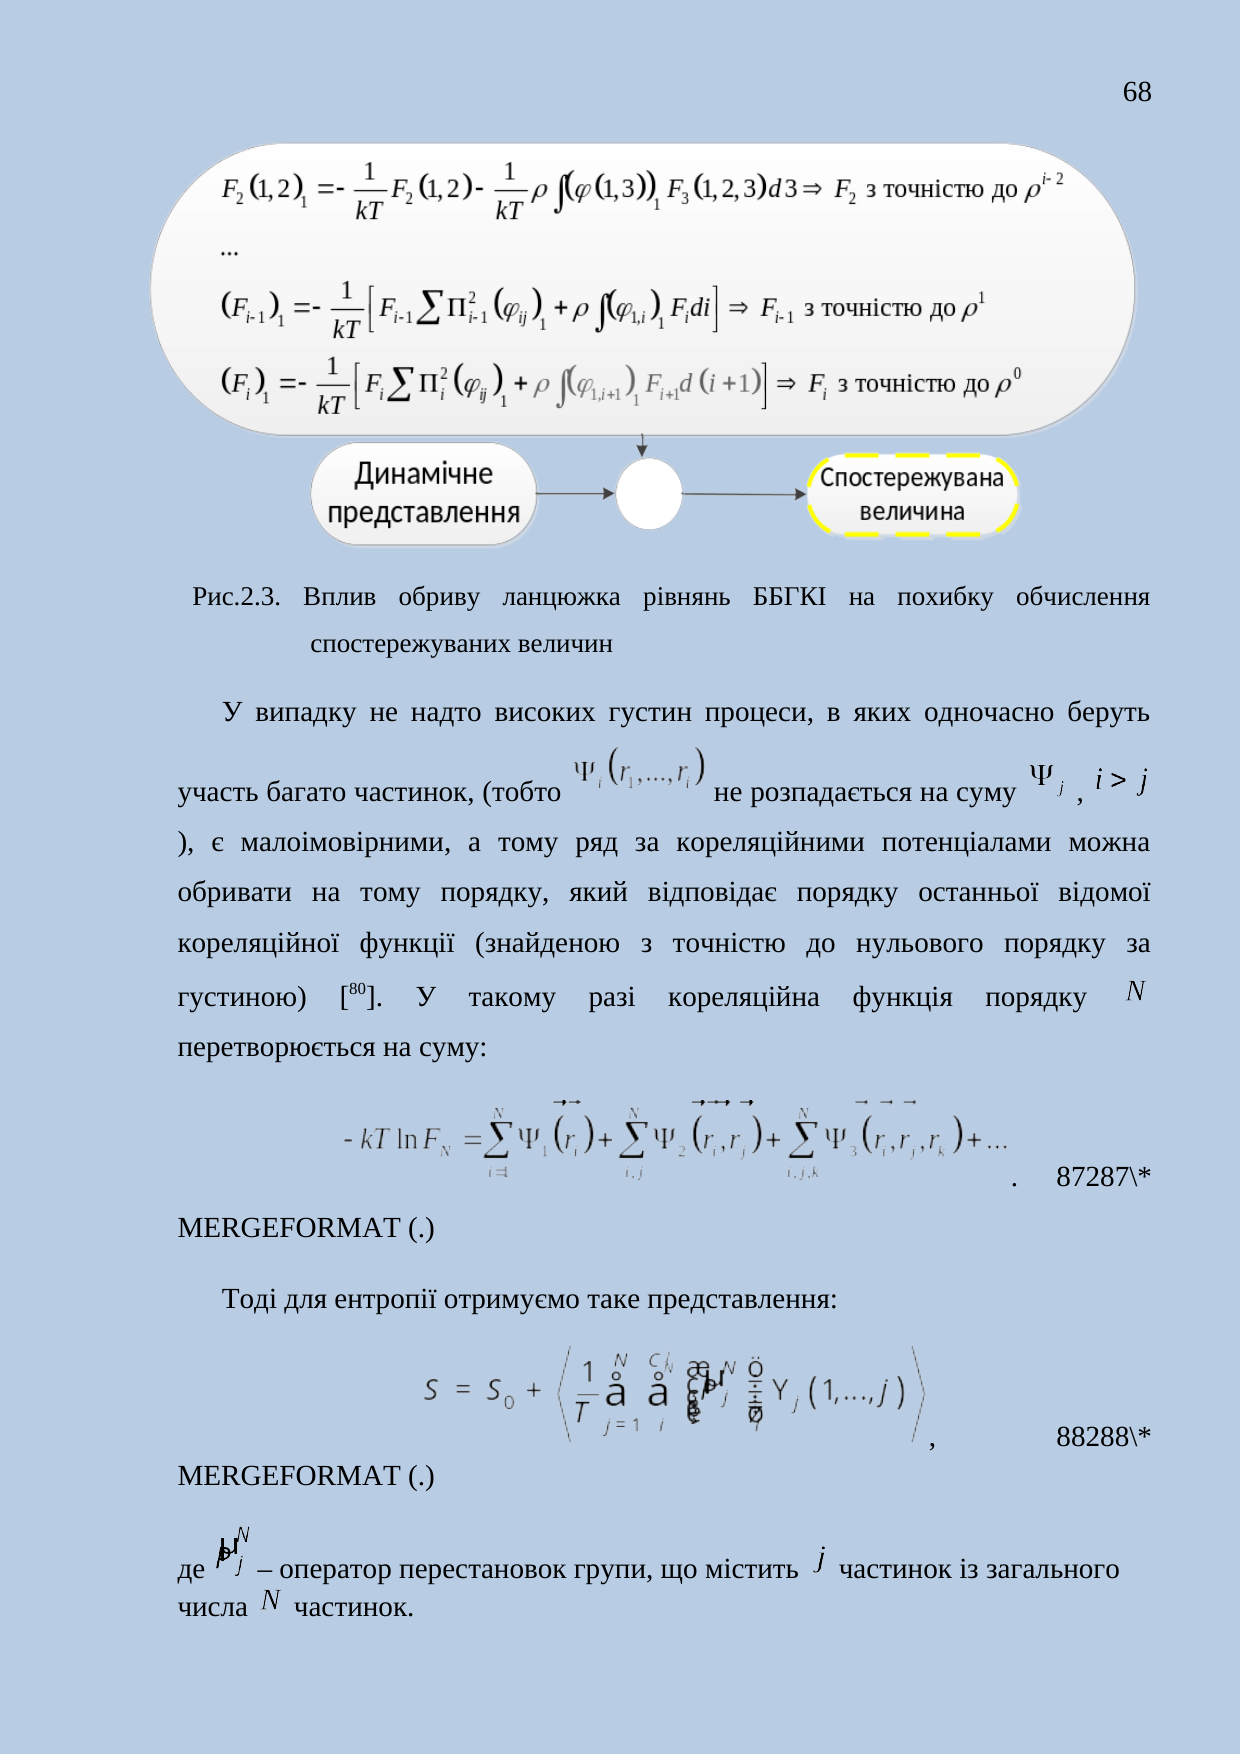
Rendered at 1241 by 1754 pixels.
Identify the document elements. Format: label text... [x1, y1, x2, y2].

text де – оператор перестановок групи, що містить частинок із загального числа частинок. [177, 1517, 1152, 1622]
text Тоді для ентропії отримуємо таке представлення: [177, 1281, 1152, 1314]
text . [177, 1101, 1152, 1243]
text , [177, 1340, 1152, 1491]
text Рис.2.3. Вплив обриву ланцюжка рівнянь ББГКІ на похибку обчислення спостережуваних величин [192, 580, 1152, 658]
text У випадку не надто високих густин процеси, в яких одночасно беруть участь багато частинок, (тобто не розпадається на суму , ), є малоімовірними, а тому ряд за кореляційними потенціалами можна обривати на тому порядку, який відповідає порядку останньої відомої кореляційної функції (знайденою з точністю до нульового порядку за густиною) []. У такому разі кореляційна функція порядку перетворюється на суму: [177, 694, 1152, 1063]
